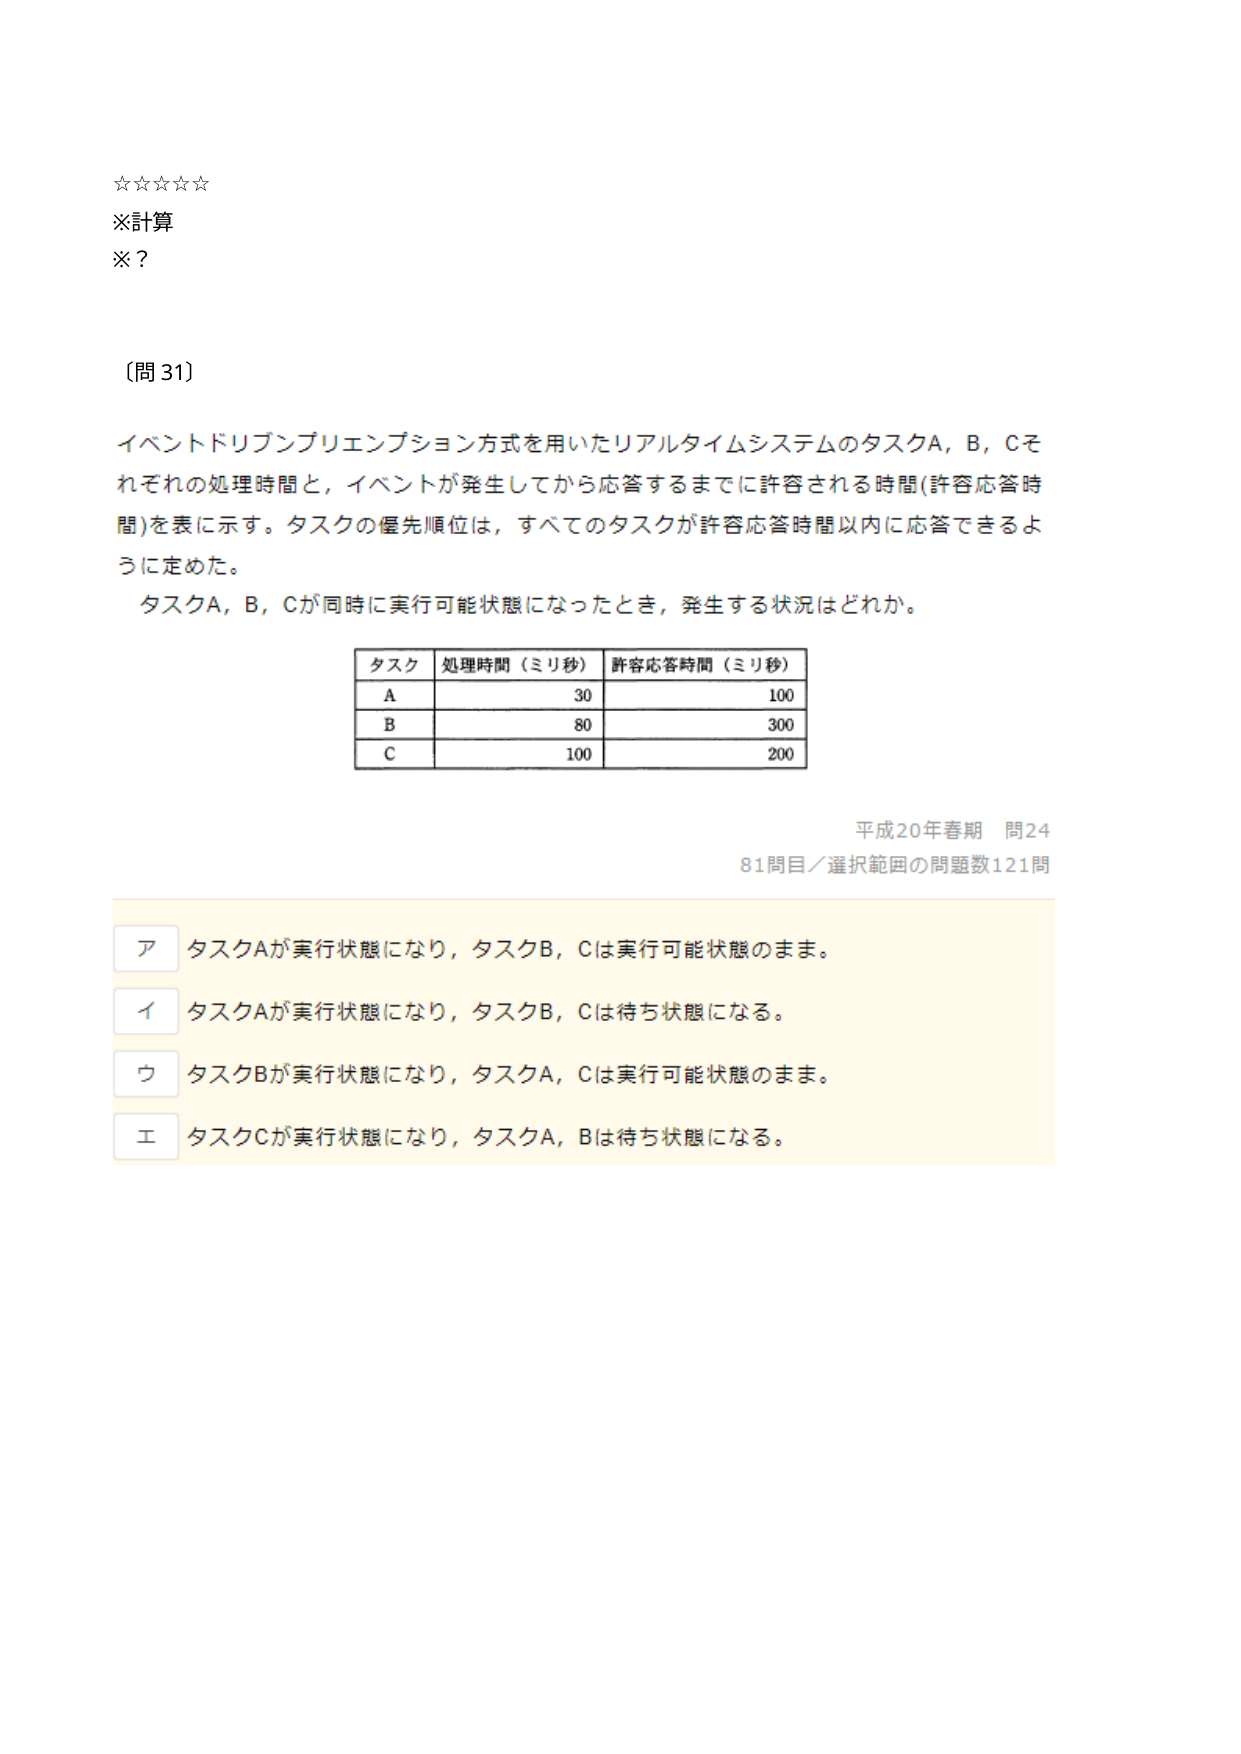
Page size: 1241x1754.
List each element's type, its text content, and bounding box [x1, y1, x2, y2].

text ※？ [112, 239, 1128, 277]
text ☆☆☆☆☆ [112, 164, 1128, 202]
picture [112, 427, 1055, 1165]
text 〔問31〕 [112, 352, 1128, 389]
text ※計算 [112, 202, 1128, 239]
